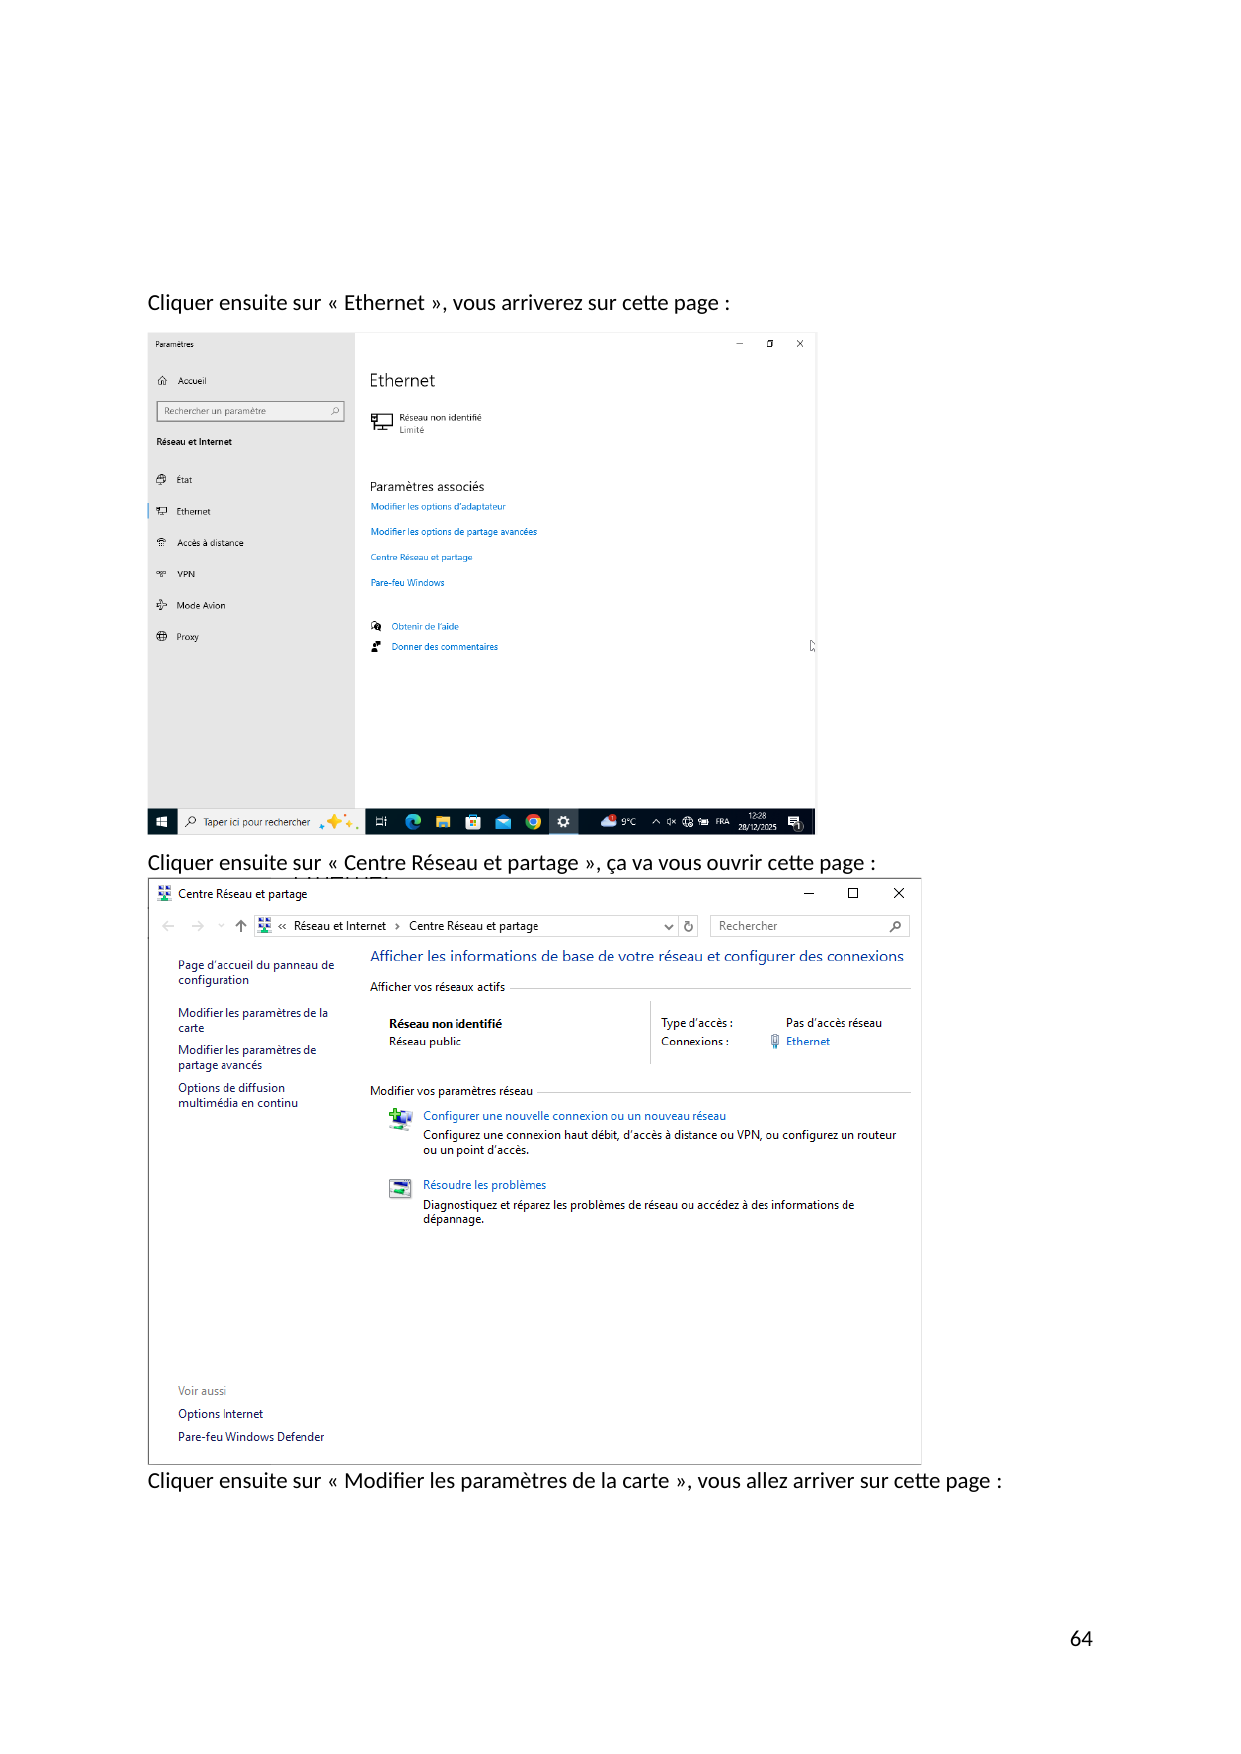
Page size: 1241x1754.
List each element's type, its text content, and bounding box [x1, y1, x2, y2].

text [148, 817, 1093, 1494]
picture [147, 877, 922, 1465]
picture [147, 332, 818, 835]
text Cliquer ensuite sur « Ethernet », vous arriverez sur cette page : [148, 288, 1093, 377]
